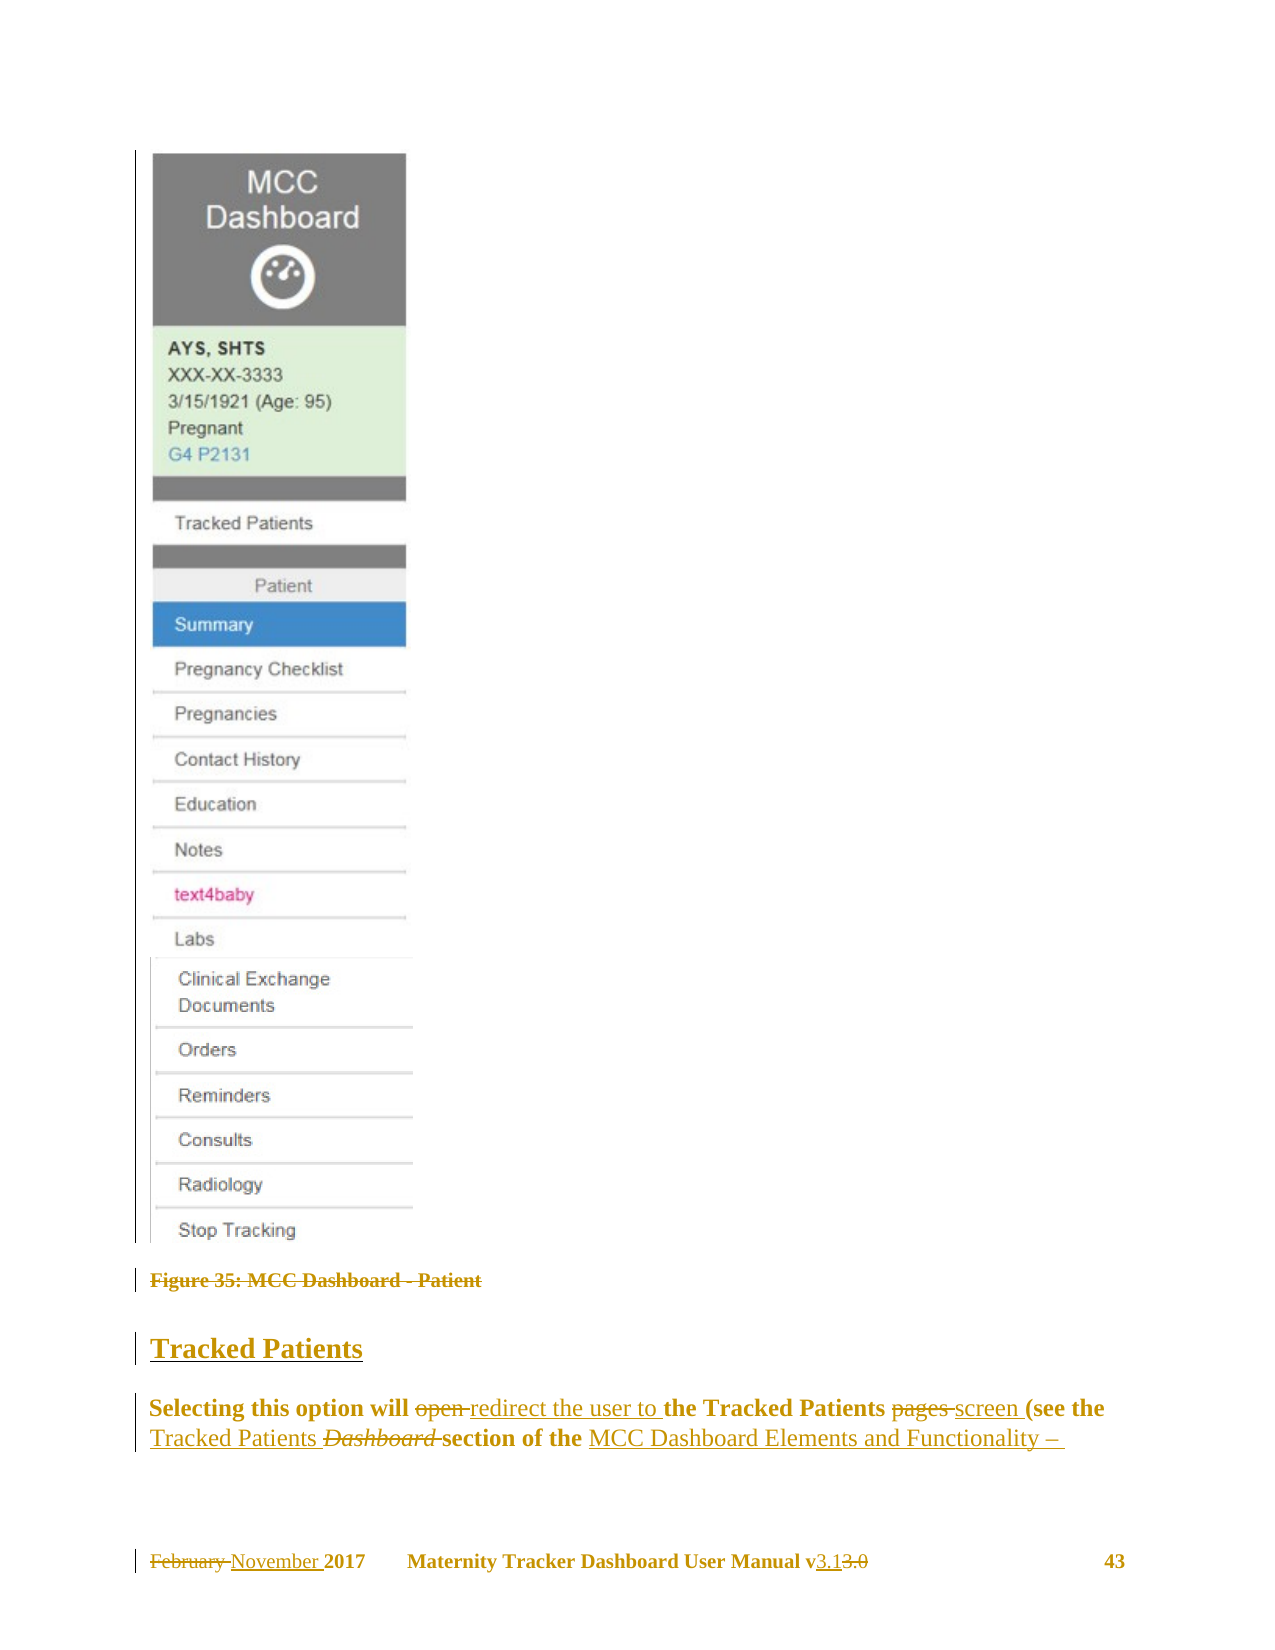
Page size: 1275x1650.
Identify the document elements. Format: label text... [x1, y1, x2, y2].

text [148, 1393, 1125, 1452]
picture [150, 956, 413, 1243]
subtitle Tracked Patients [150, 1332, 1125, 1365]
picture [150, 149, 411, 954]
